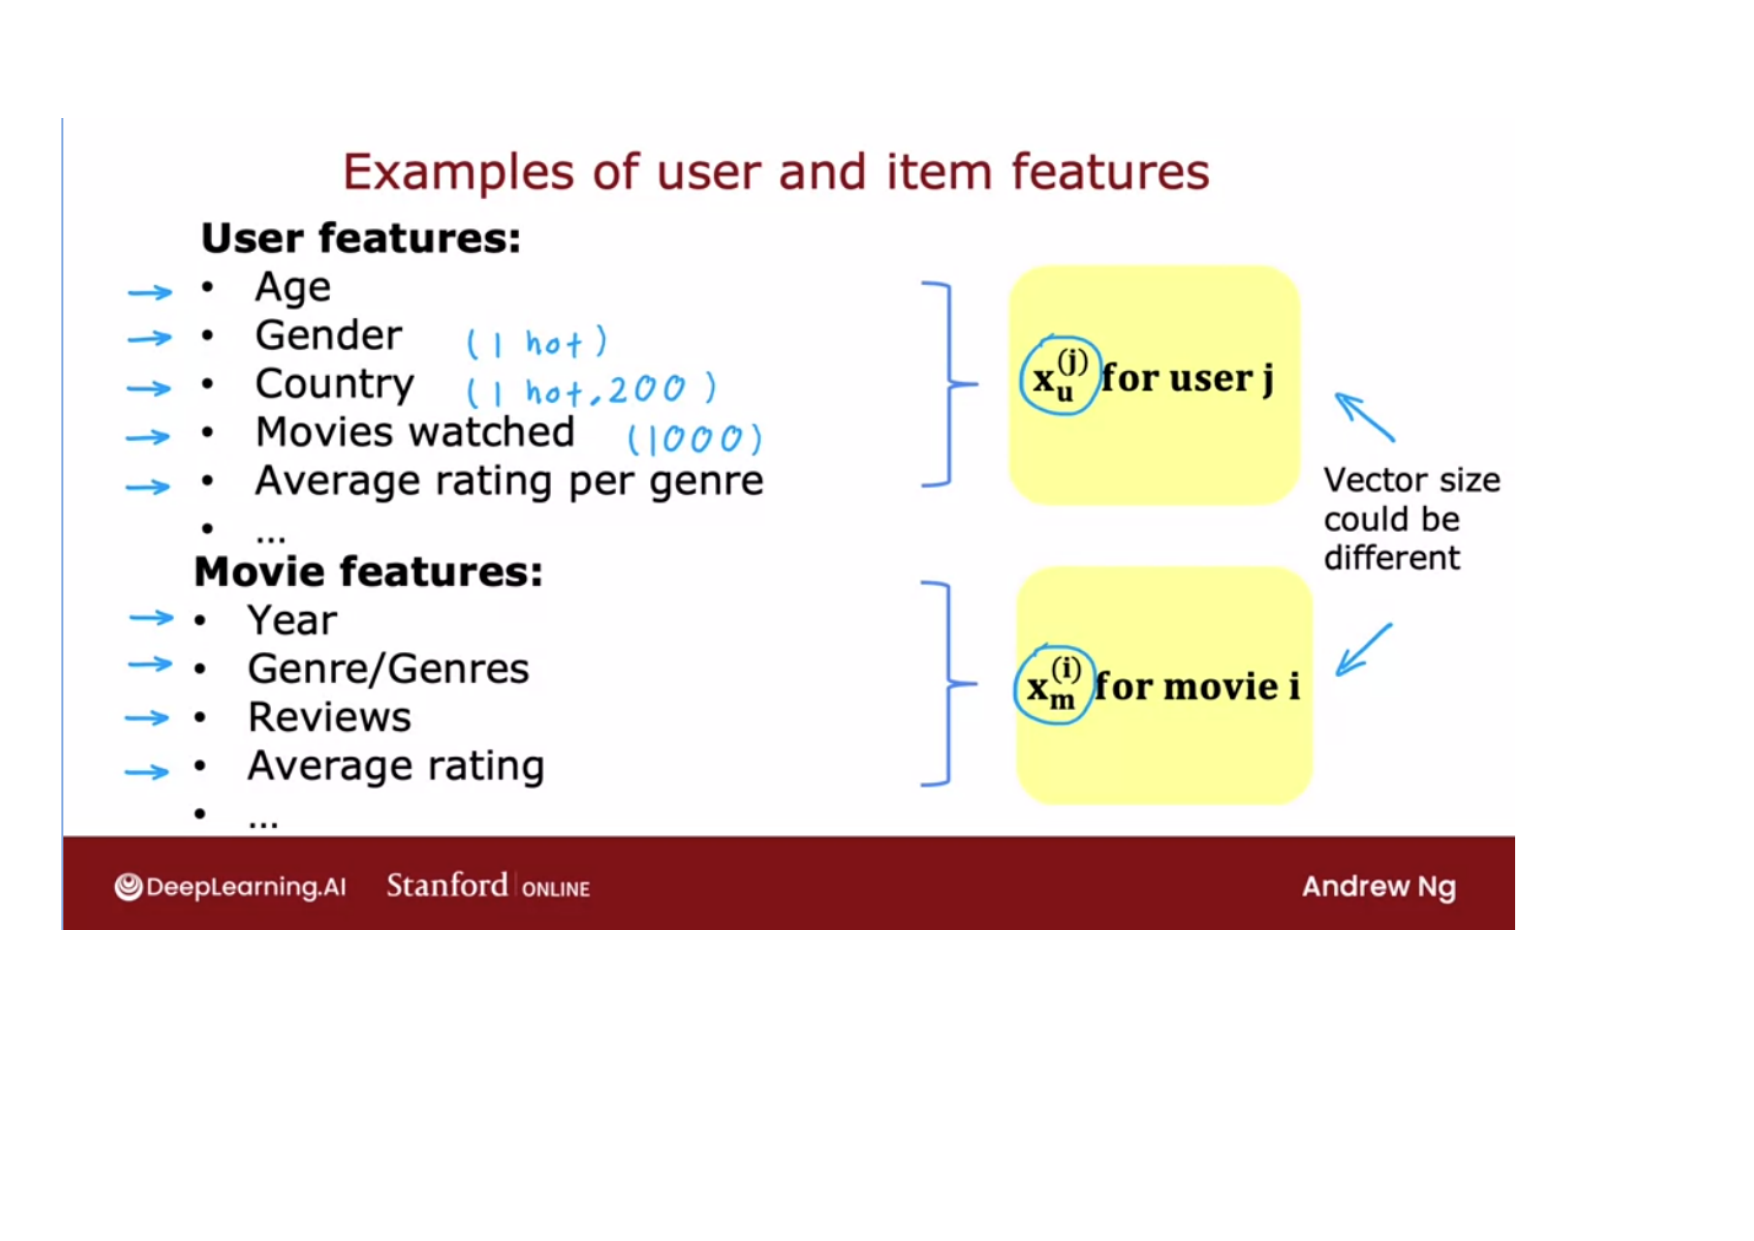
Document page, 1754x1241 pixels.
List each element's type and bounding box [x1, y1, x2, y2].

picture [61, 118, 1516, 930]
